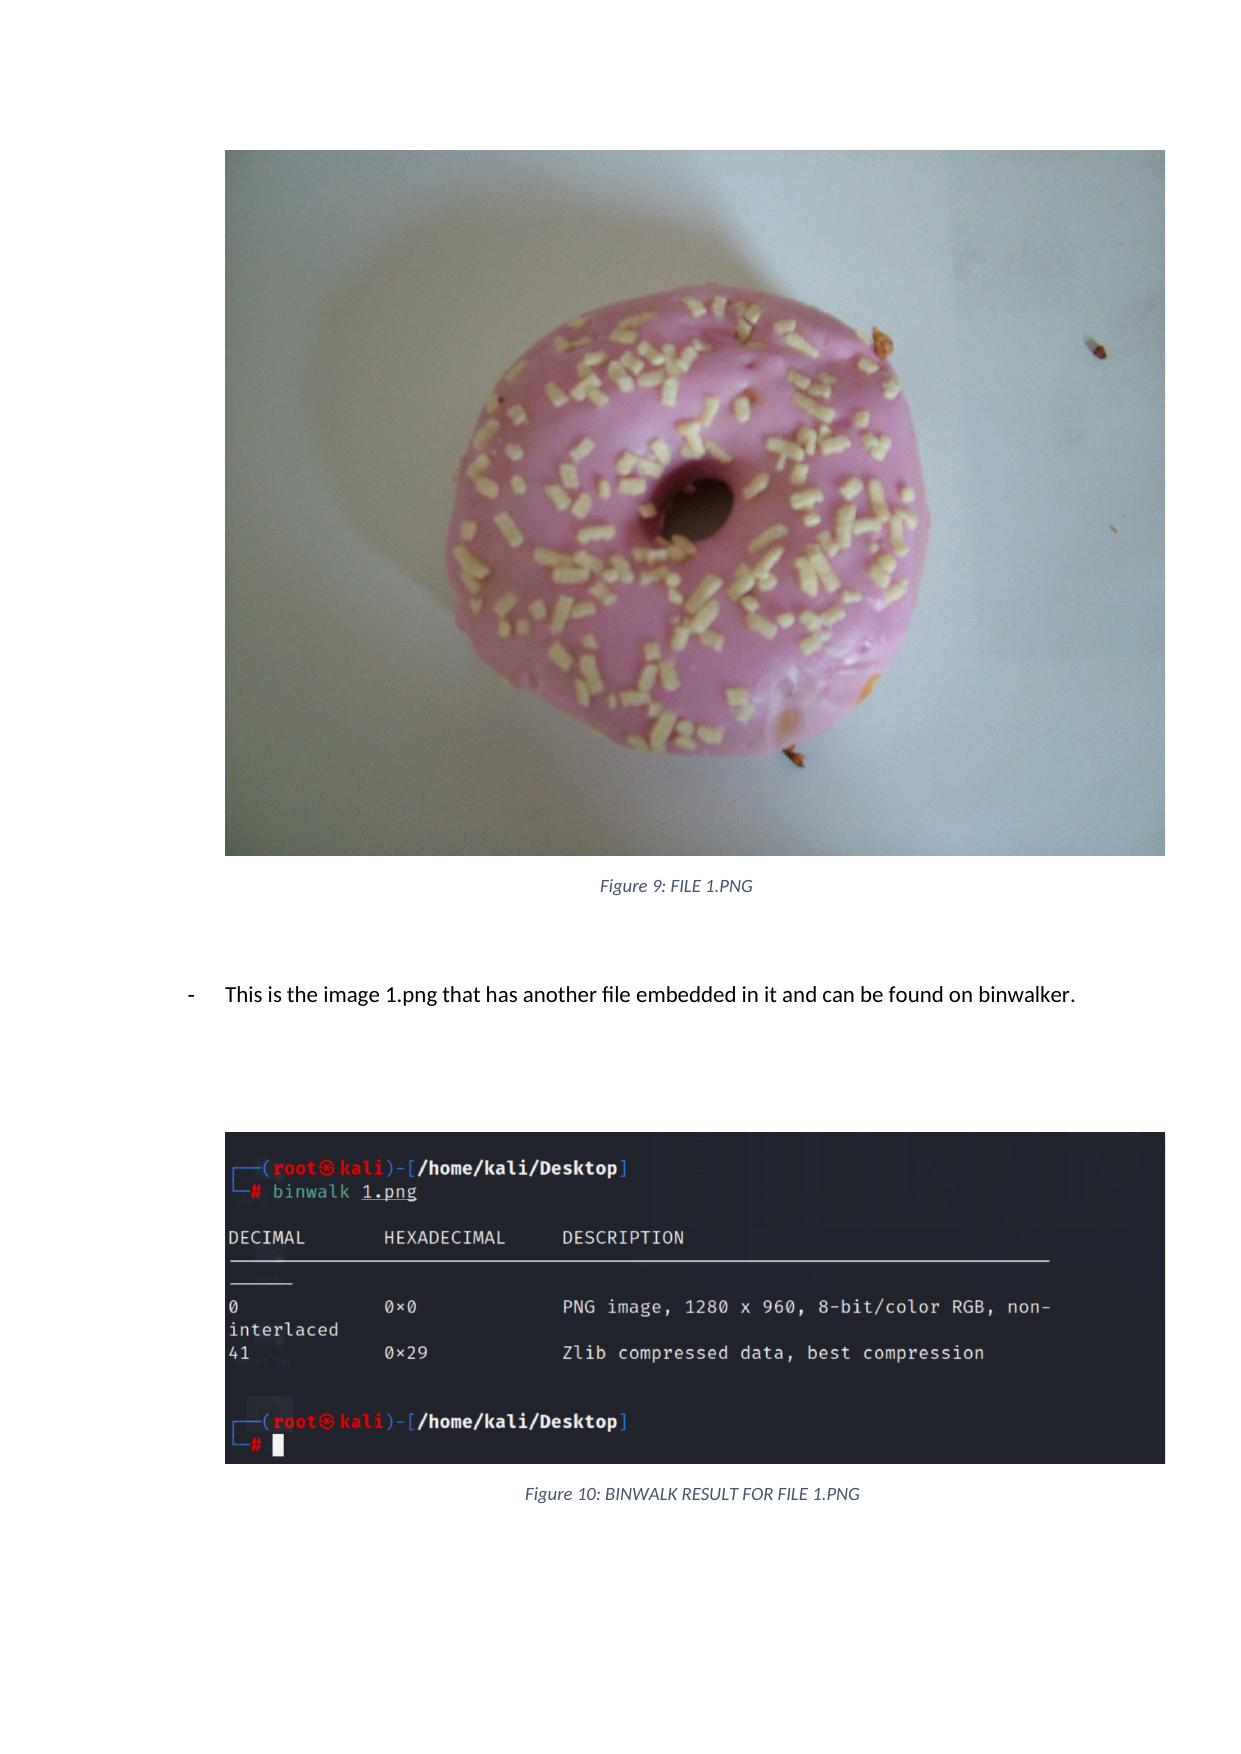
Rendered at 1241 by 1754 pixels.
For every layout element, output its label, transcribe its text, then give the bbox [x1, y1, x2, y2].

list This is the image 1.png that has another file embedded in it and can be found on binwalker. [187, 978, 1090, 1009]
picture [225, 150, 1166, 856]
picture [225, 1132, 1166, 1464]
